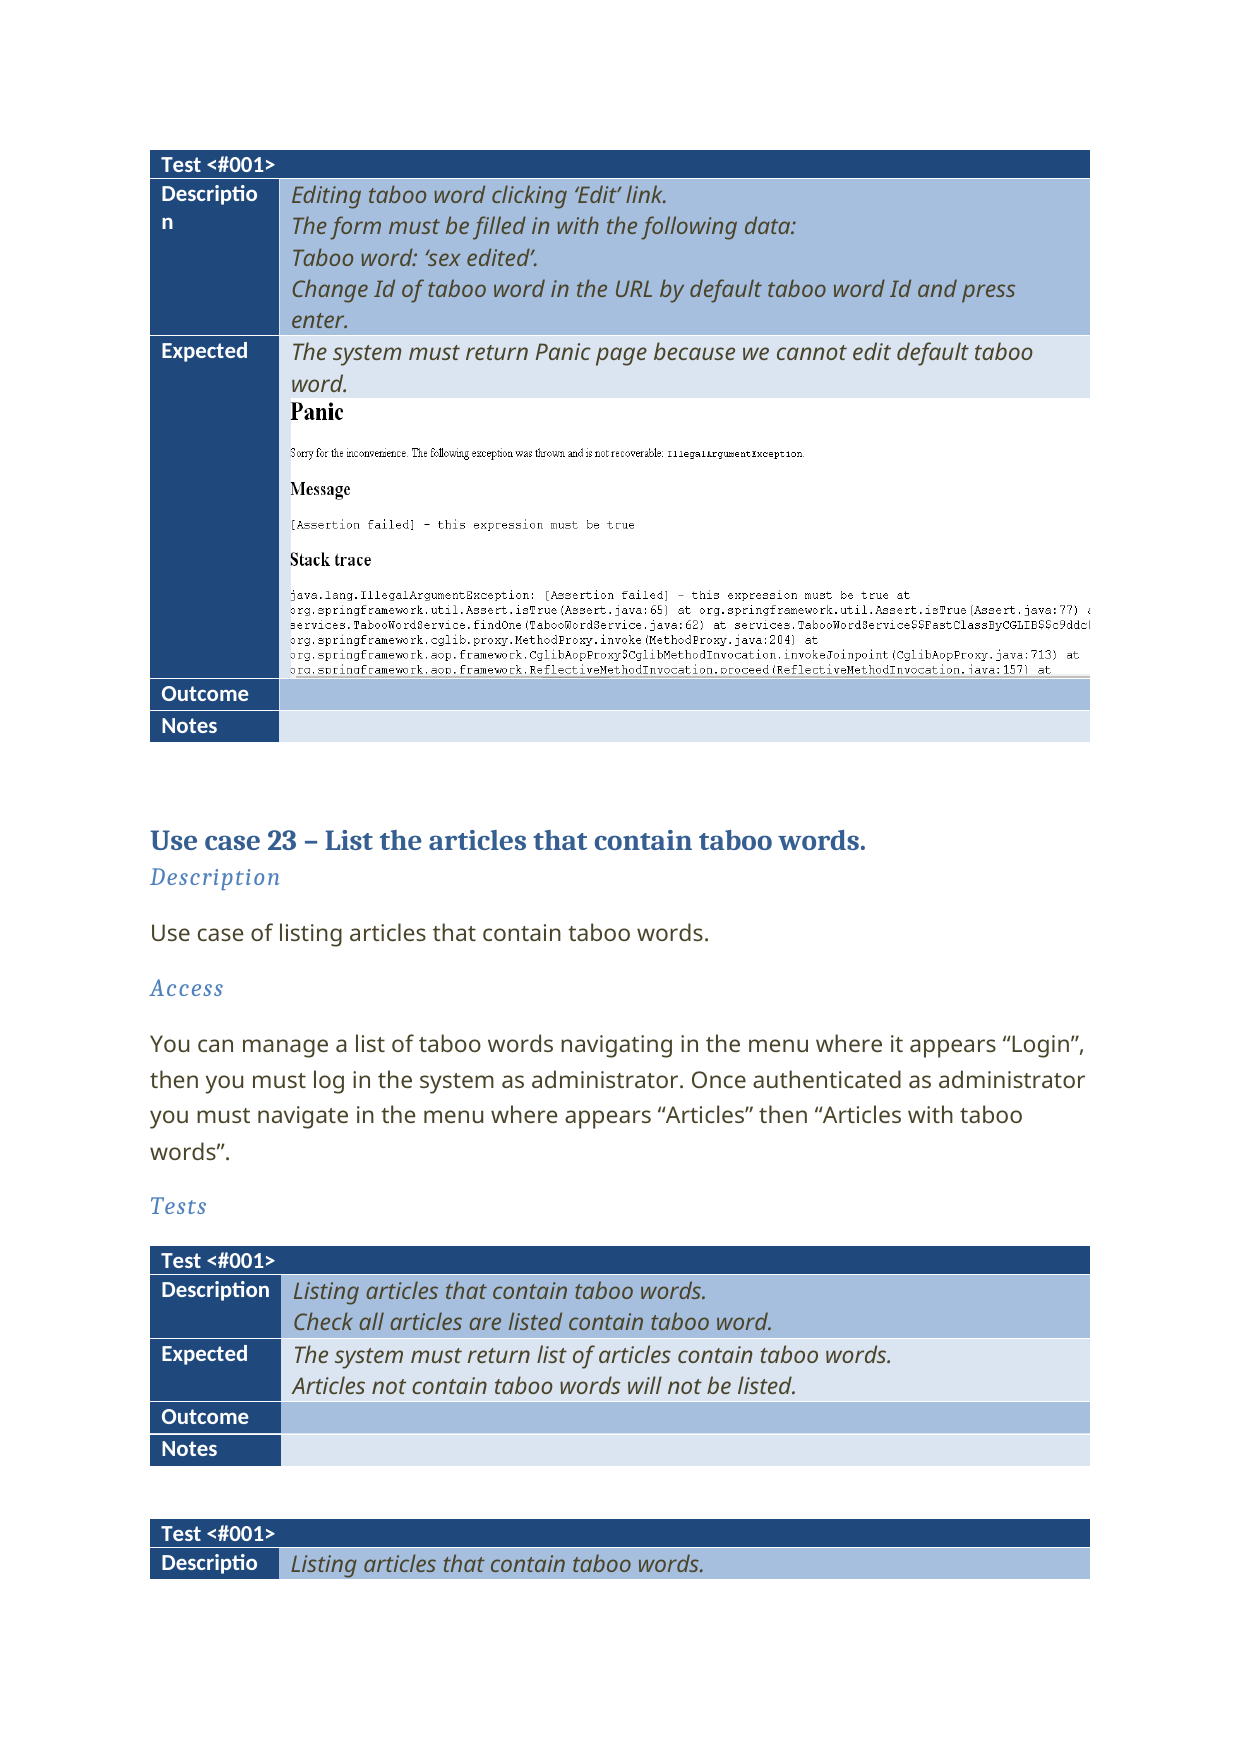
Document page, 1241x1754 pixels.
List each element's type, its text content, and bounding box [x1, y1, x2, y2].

table_cell Expected [150, 336, 279, 678]
table_cell The system must return list of articles contain taboo words. Articles not contain taboo words will not be listed. [281, 1339, 1090, 1401]
subtitle Description [150, 863, 1090, 892]
table_cell Outcome [150, 679, 279, 710]
subtitle Tests [150, 1192, 1090, 1221]
table_cell Description [150, 179, 279, 335]
table_cell Notes [150, 711, 279, 742]
table_cell Outcome [150, 1402, 281, 1433]
table_cell Listing articles that contain taboo words. Check all articles are listed contain taboo word. [281, 1275, 1090, 1338]
table_cell Description [150, 1275, 281, 1338]
table_cell The system must return Panic page because we cannot edit default taboo word. [280, 336, 1090, 678]
table_cell [281, 1435, 1090, 1466]
subtitle Use case 23 – List the articles that contain taboo words. [150, 824, 1090, 858]
text You can manage a list of taboo words navigating in the menu where it appears “Login”, then you must log in the system as administrator. Once authenticated as administrator you must navigate in the menu where appears “Articles” then “Articles with taboo words”. [150, 1028, 1090, 1167]
table_cell Description [150, 1548, 279, 1579]
table_cell Editing taboo word clicking ‘Edit’ link. The form must be filled in with the following data: Taboo word: ‘sex edited’. Change Id of taboo word in the URL by default taboo word Id and press enter. [280, 179, 1090, 335]
table_header Test <#001> [150, 150, 1090, 178]
subtitle Access [150, 974, 1090, 1002]
table_cell Expected [150, 1339, 281, 1401]
table_cell [280, 711, 1090, 742]
table_header Test <#001> [150, 1519, 1090, 1547]
table_header Test <#001> [150, 1246, 1090, 1274]
table_cell [281, 1402, 1090, 1433]
text Use case of listing articles that contain taboo words. [150, 917, 1090, 948]
table_cell Notes [150, 1435, 281, 1466]
table_cell [280, 679, 1090, 710]
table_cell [279, 1548, 1090, 1579]
picture [290, 398, 1091, 678]
